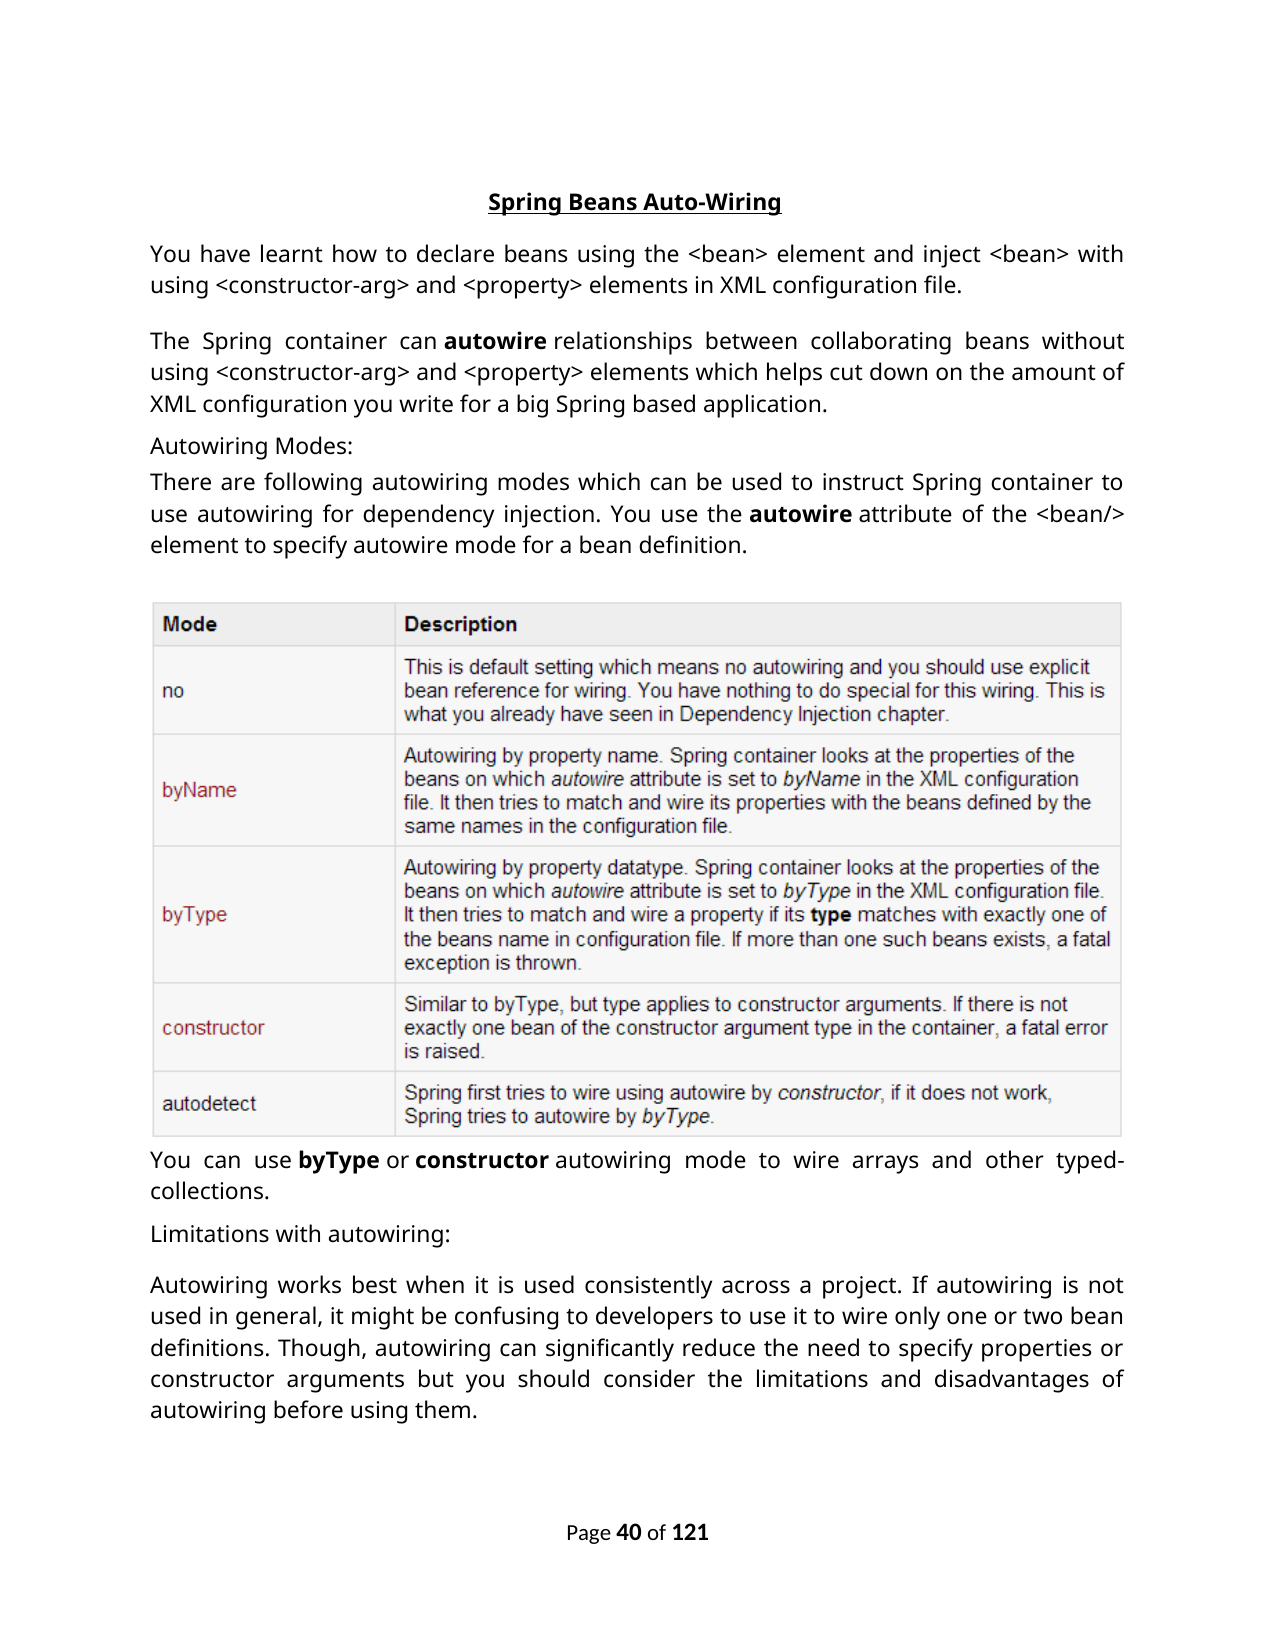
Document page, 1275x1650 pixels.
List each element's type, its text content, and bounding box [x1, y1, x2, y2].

text The Spring container can autowire relationships between collaborating beans without using <constructor-arg> and <property> elements which helps cut down on the amount of XML configuration you write for a big Spring based application. [150, 325, 1125, 419]
text You can use byType or constructor autowiring mode to wire arrays and other typed-collections. [150, 1144, 1125, 1206]
text Autowiring works best when it is used consistently across a project. If autowiring is not used in general, it might be confusing to developers to use it to wire only one or two bean definitions. Though, autowiring can significantly reduce the need to specify properties or constructor arguments but you should consider the limitations and disadvantages of autowiring before using them. [150, 1269, 1125, 1425]
text There are following autowiring modes which can be used to instruct Spring container to use autowiring for dependency injection. You use the autowire attribute of the <bean/> element to specify autowire mode for a bean definition. [150, 466, 1125, 560]
subtitle Autowiring Modes: [150, 424, 1120, 461]
text You have learnt how to declare beans using the <bean> element and inject <bean> with using <constructor-arg> and <property> elements in XML configuration file. [150, 237, 1125, 300]
text Spring Beans Auto-Wiring [150, 186, 1120, 217]
picture [150, 601, 1125, 1144]
subtitle Limitations with autowiring: [150, 1211, 1120, 1249]
